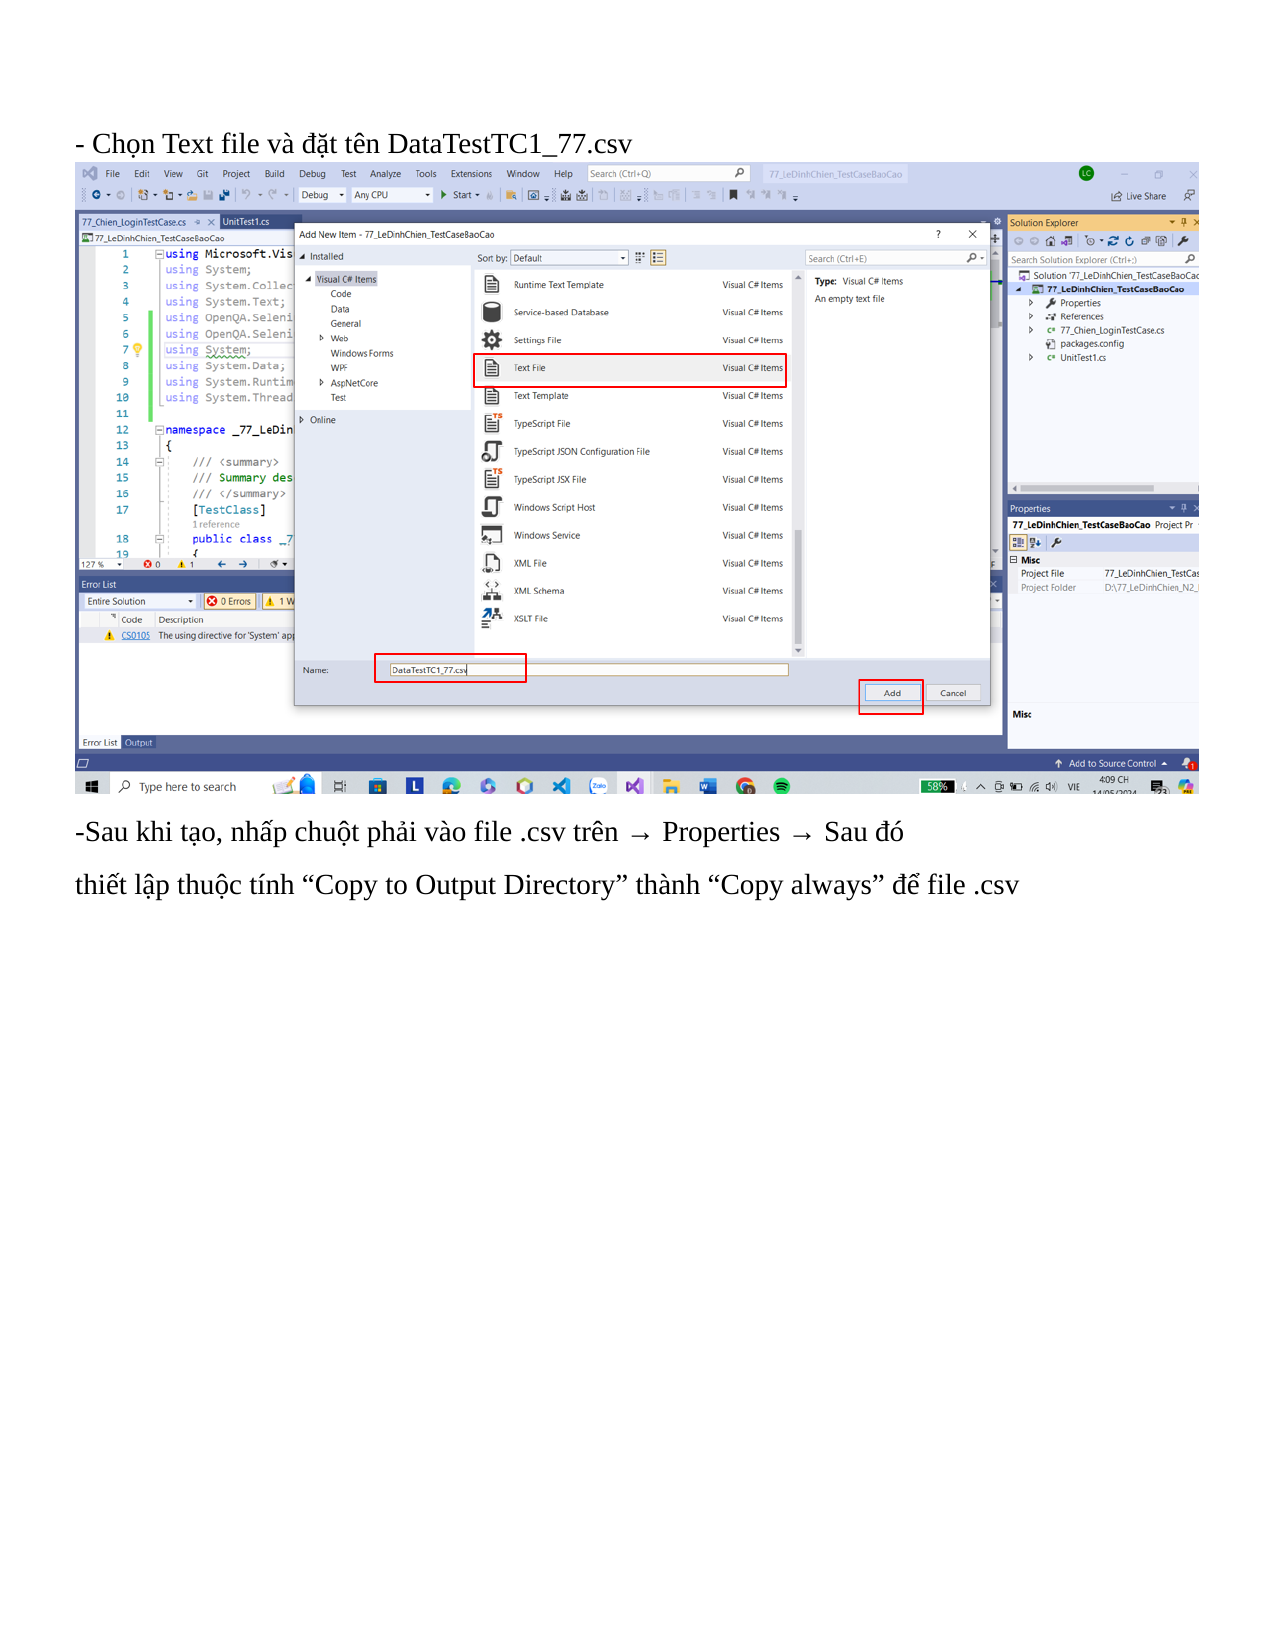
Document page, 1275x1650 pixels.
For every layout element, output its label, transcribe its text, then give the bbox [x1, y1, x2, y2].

text - Chọn Text file và đặt tên DataTestTC1_77.csv [75, 127, 1200, 162]
text -Sau khi tạo, nhấp chuột phải vào file .csv trên → Properties → Sau đó [75, 814, 1200, 848]
picture [75, 162, 1200, 796]
text thiết lập thuộc tính “Copy to Output Directory” thành “Copy always” để file .csv [75, 867, 1200, 901]
